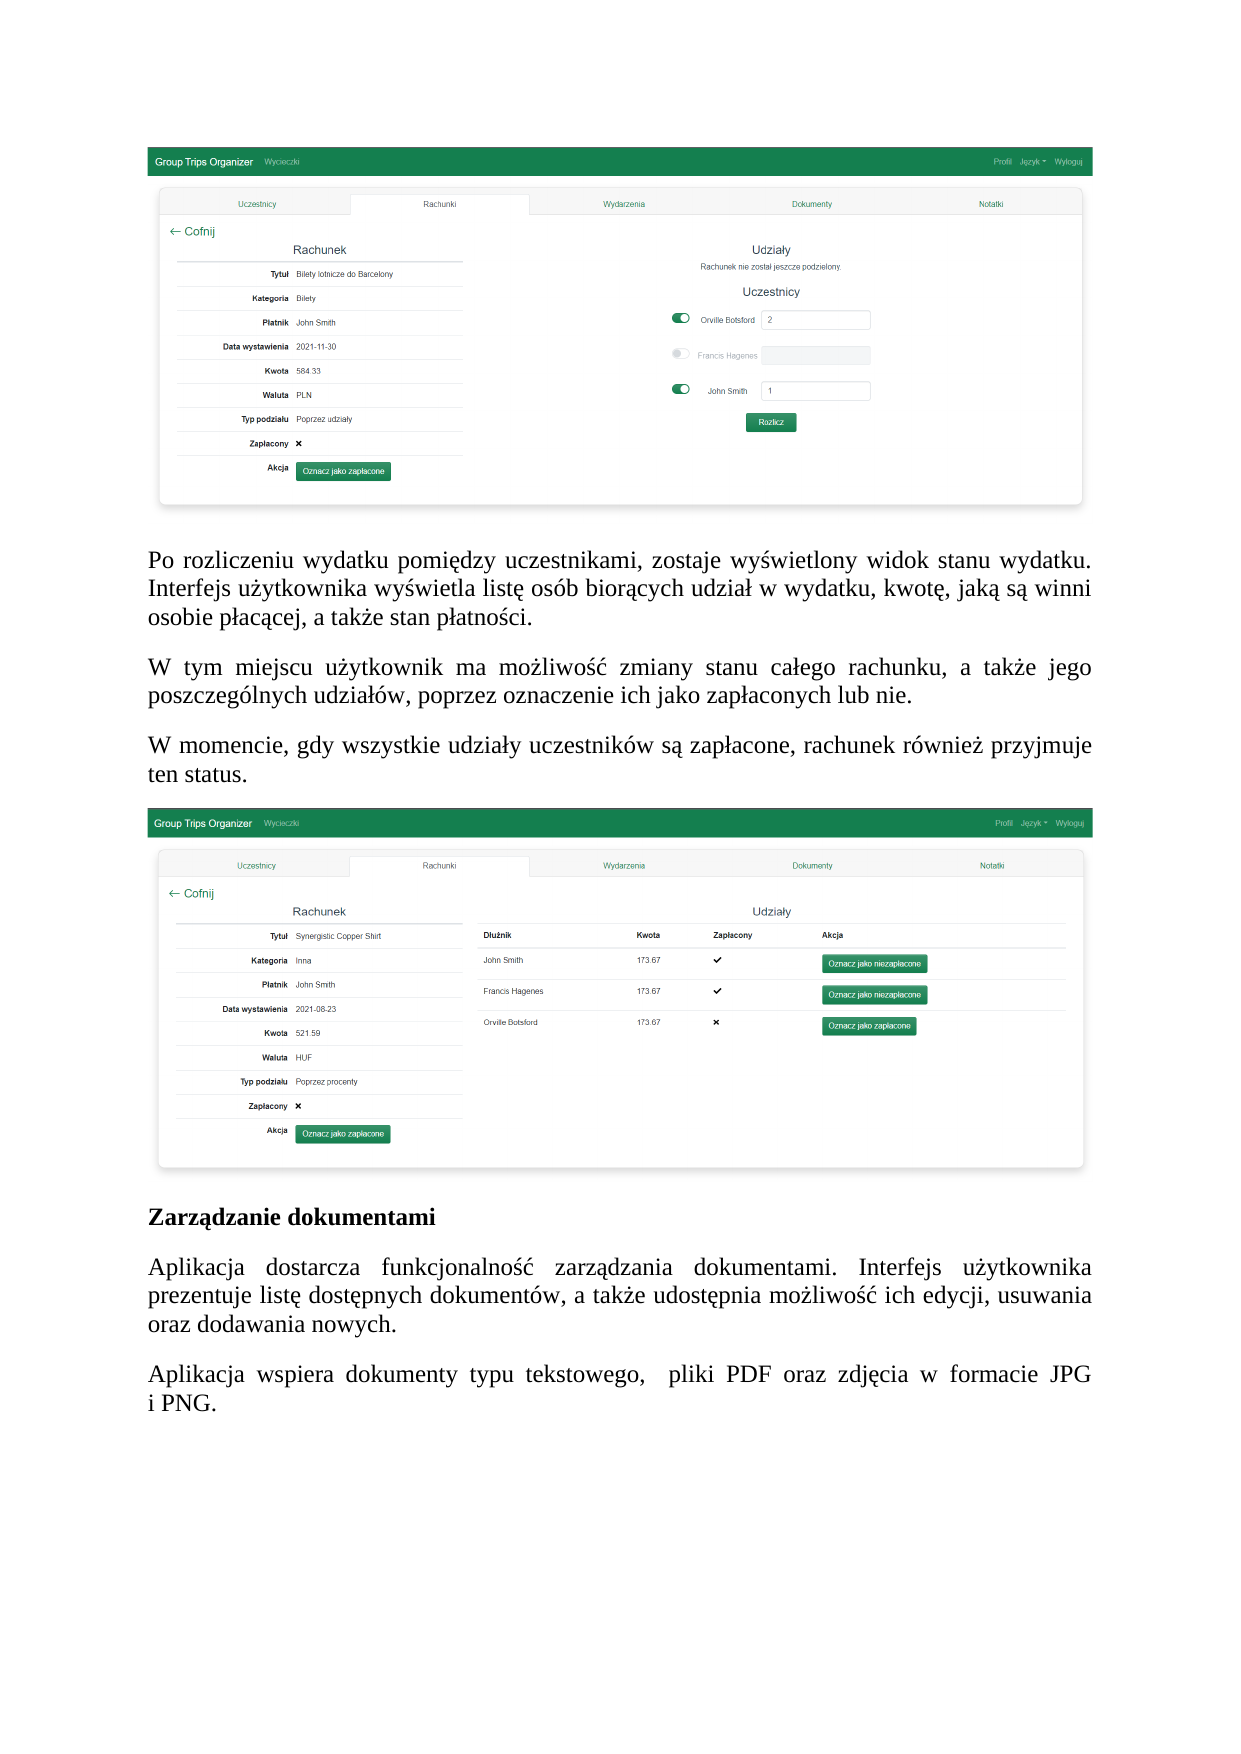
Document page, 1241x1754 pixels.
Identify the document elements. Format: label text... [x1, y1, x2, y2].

text Aplikacja dostarcza funkcjonalność zarządzania dokumentami. Interfejs użytkownika prezentuje listę dostępnych dokumentów, a także udostępnia możliwość ich edycji, usuwania oraz dodawania nowych. [148, 1252, 1093, 1338]
text Aplikacja wspiera dokumenty typu tekstowego, pliki PDF oraz zdjęcia w formacie JPG i PNG. [148, 1359, 1093, 1416]
picture [147, 147, 1093, 524]
picture [147, 808, 1093, 1182]
text W momencie, gdy wszystkie udziały uczestników są zapłacone, rachunek również przyjmuje ten status. [148, 730, 1093, 788]
text Po rozliczeniu wydatku pomiędzy uczestnikami, zostaje wyświetlony widok stanu wydatku. Interfejs użytkownika wyświetla listę osób biorących udział w wydatku, kwotę, jaką są winni osobie płacącej, a także stan płatności. [148, 545, 1093, 631]
text W tym miejscu użytkownik ma możliwość zmiany stanu całego rachunku, a także jego poszczególnych udziałów, poprzez oznaczenie ich jako zapłaconych lub nie. [148, 652, 1093, 709]
text Zarządzanie dokumentami [148, 1202, 1093, 1231]
